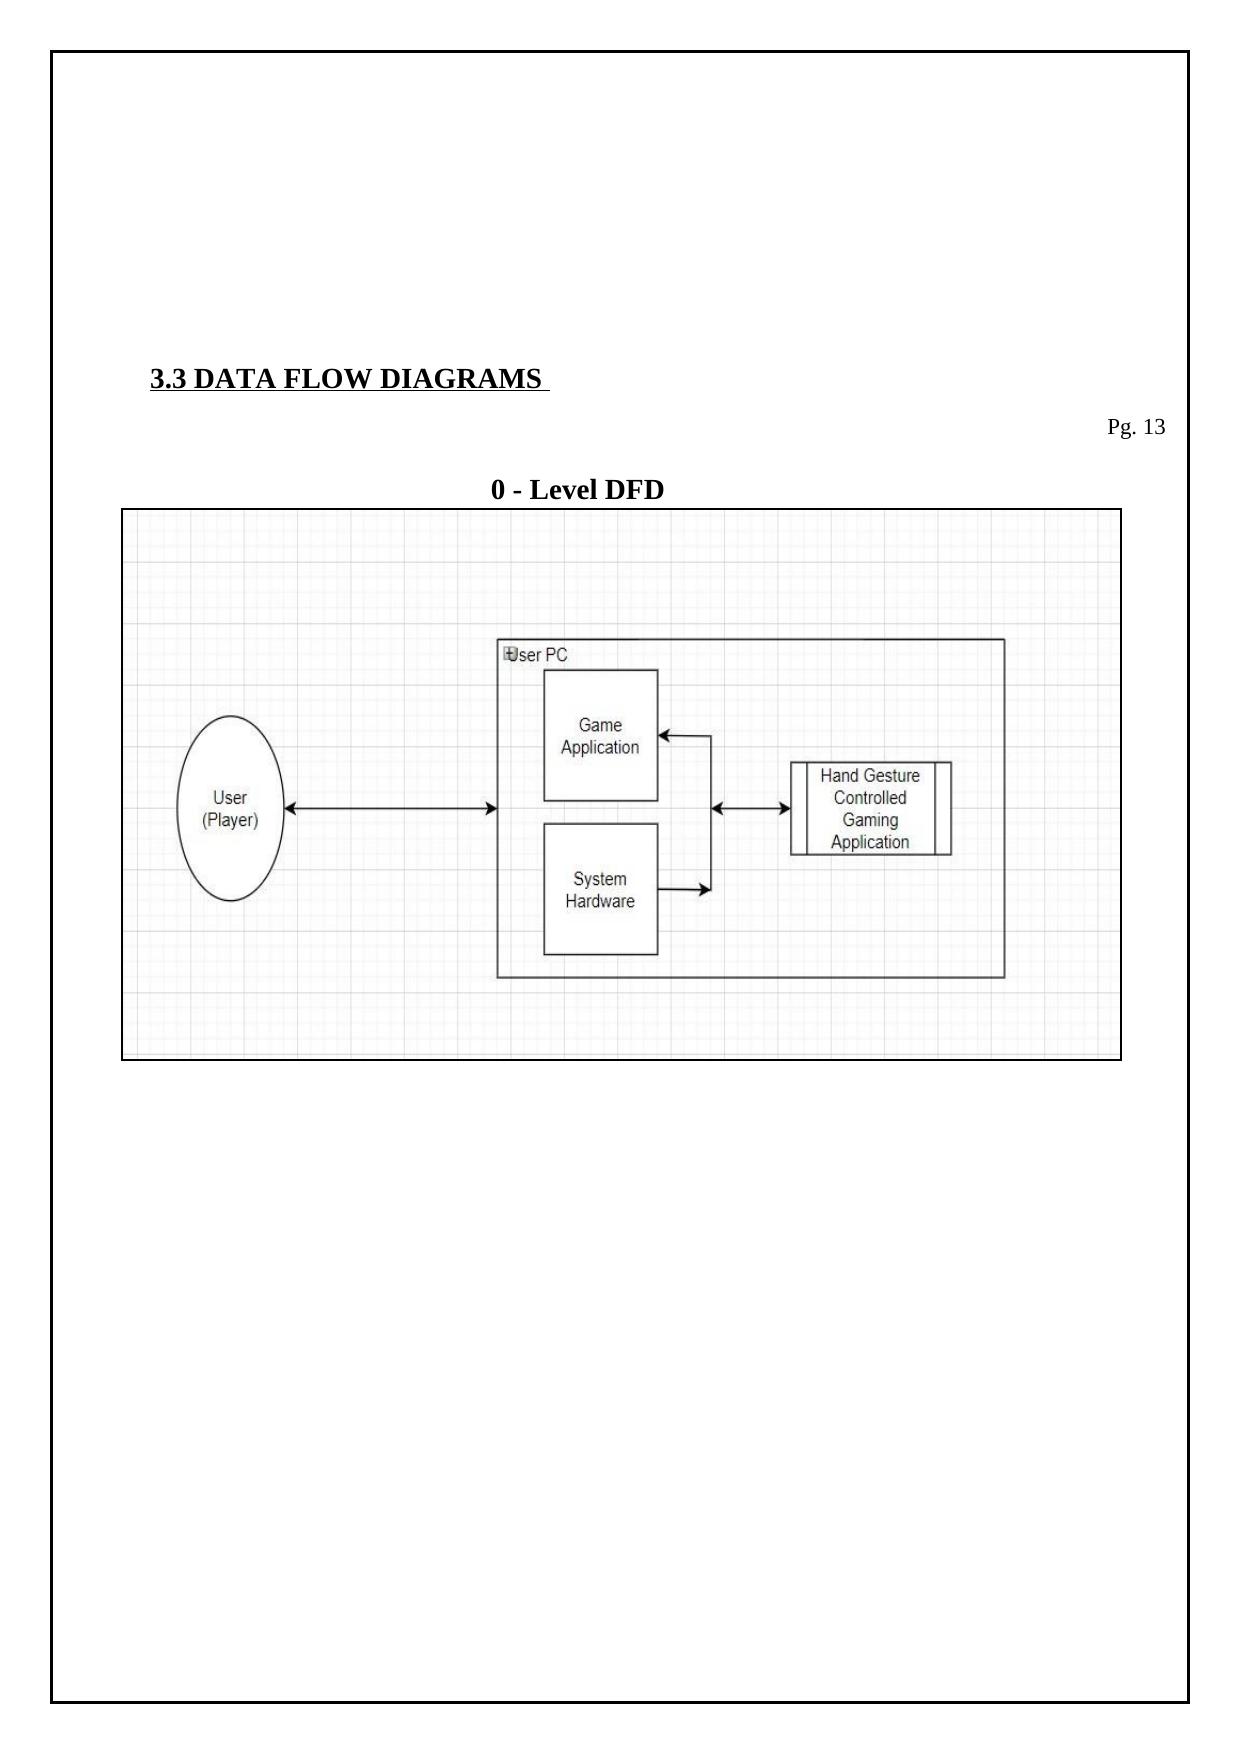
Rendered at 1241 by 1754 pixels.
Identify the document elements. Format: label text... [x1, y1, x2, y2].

text 3.3 DATA FLOW DIAGRAMS [150, 361, 1090, 394]
subtitle 0 - Level DFD [122, 472, 1034, 506]
picture [123, 510, 1120, 1059]
